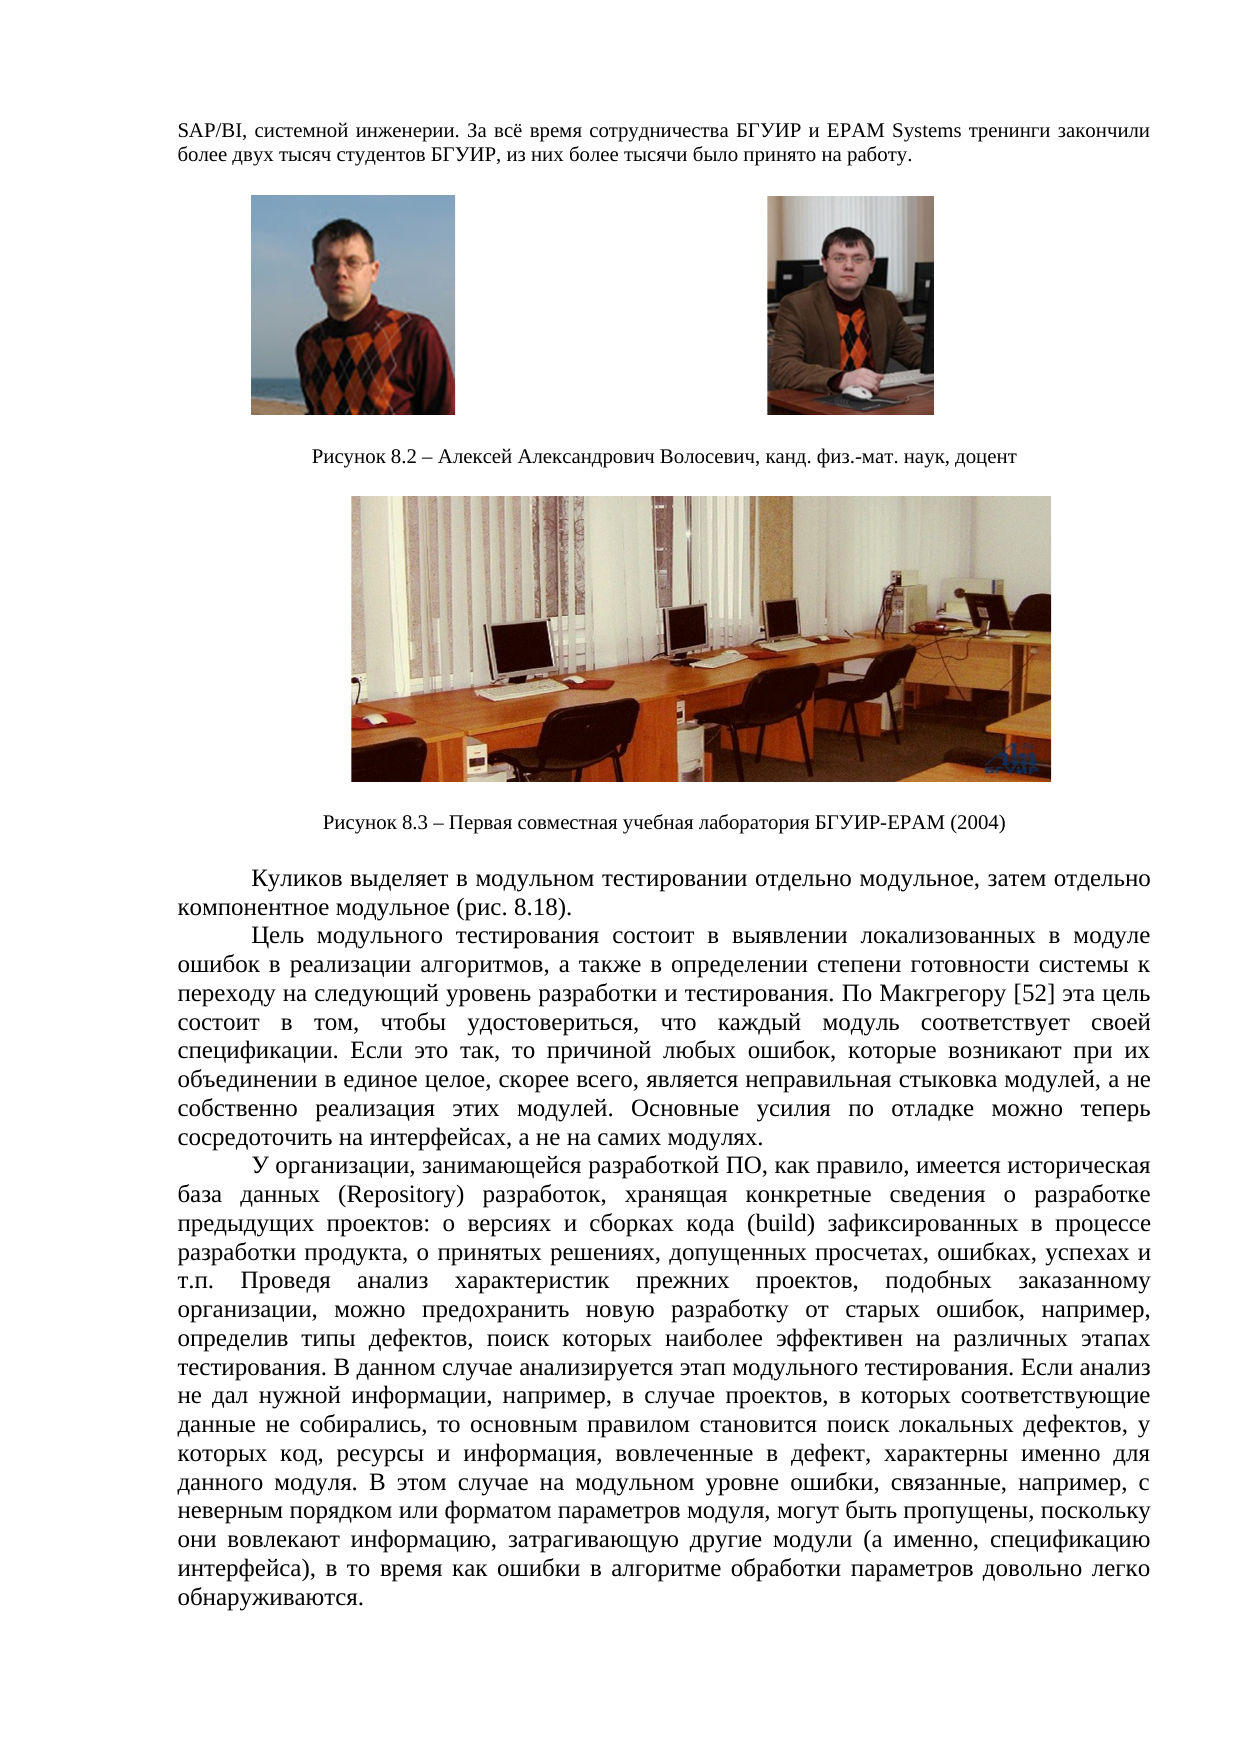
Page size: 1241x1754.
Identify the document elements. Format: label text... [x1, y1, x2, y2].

text Рисунок 8.3 – Первая совместная учебная лаборатория БГУИР-ЕРАМ (2004) [177, 810, 1152, 834]
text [177, 118, 1152, 166]
text У организации, занимающейся разработкой ПО, как правило, имеется историческая база данных (Repository) разработок, хранящая конкретные сведения о разработке предыдущих проектов: о версиях и сборках кода (build) зафиксированных в процессе разработки продукта, о принятых решениях, допущенных просчетах, ошибках, успехах и т.п. Проведя анализ характеристик прежних проектов, подобных заказанному организации, можно предохранить новую разработку от старых ошибок, например, определив типы дефектов, поиск которых наиболее эффективен на различных этапах тестирования. В данном случае анализируется этап модульного тестирования. Если анализ не дал нужной информации, например, в случае проектов, в которых соответствующие данные не собирались, то основным правилом становится поиск локальных дефектов, у которых код, ресурсы и информация, вовлеченные в дефект, характерны именно для данного модуля. В этом случае на модульном уровне ошибки, связанные, например, с неверным порядком или форматом параметров модуля, могут быть пропущены, поскольку они вовлекают информацию, затрагивающую другие модули (а именно, спецификацию интерфейса), в то время как ошибки в алгоритме обработки параметров довольно легко обнаруживаются. [177, 1151, 1152, 1611]
text Рисунок 8.2 – Алексей Александрович Волосевич, канд. физ.-мат. наук, доцент [177, 443, 1152, 468]
text Куликов выделяет в модульном тестировании отдельно модульное, затем отдельно компонентное модульное (рис. 8.18). [177, 863, 1152, 921]
picture [351, 496, 1052, 782]
picture [251, 195, 456, 415]
picture [767, 196, 934, 415]
text Цель модульного тестирования состоит в выявлении локализованных в модуле ошибок в реализации алгоритмов, а также в определении степени готовности системы к переходу на следующий уровень разработки и тестирования. По Макгрегору [52] эта цель состоит в том, чтобы удостовериться, что каждый модуль соответствует своей спецификации. Если это так, то причиной любых ошибок, которые возникают при их объединении в единое целое, скорее всего, является неправильная стыковка модулей, а не собственно реализация этих модулей. Основные усилия по отладке можно теперь сосредоточить на интерфейсах, а не на самих модулях. [177, 921, 1152, 1151]
